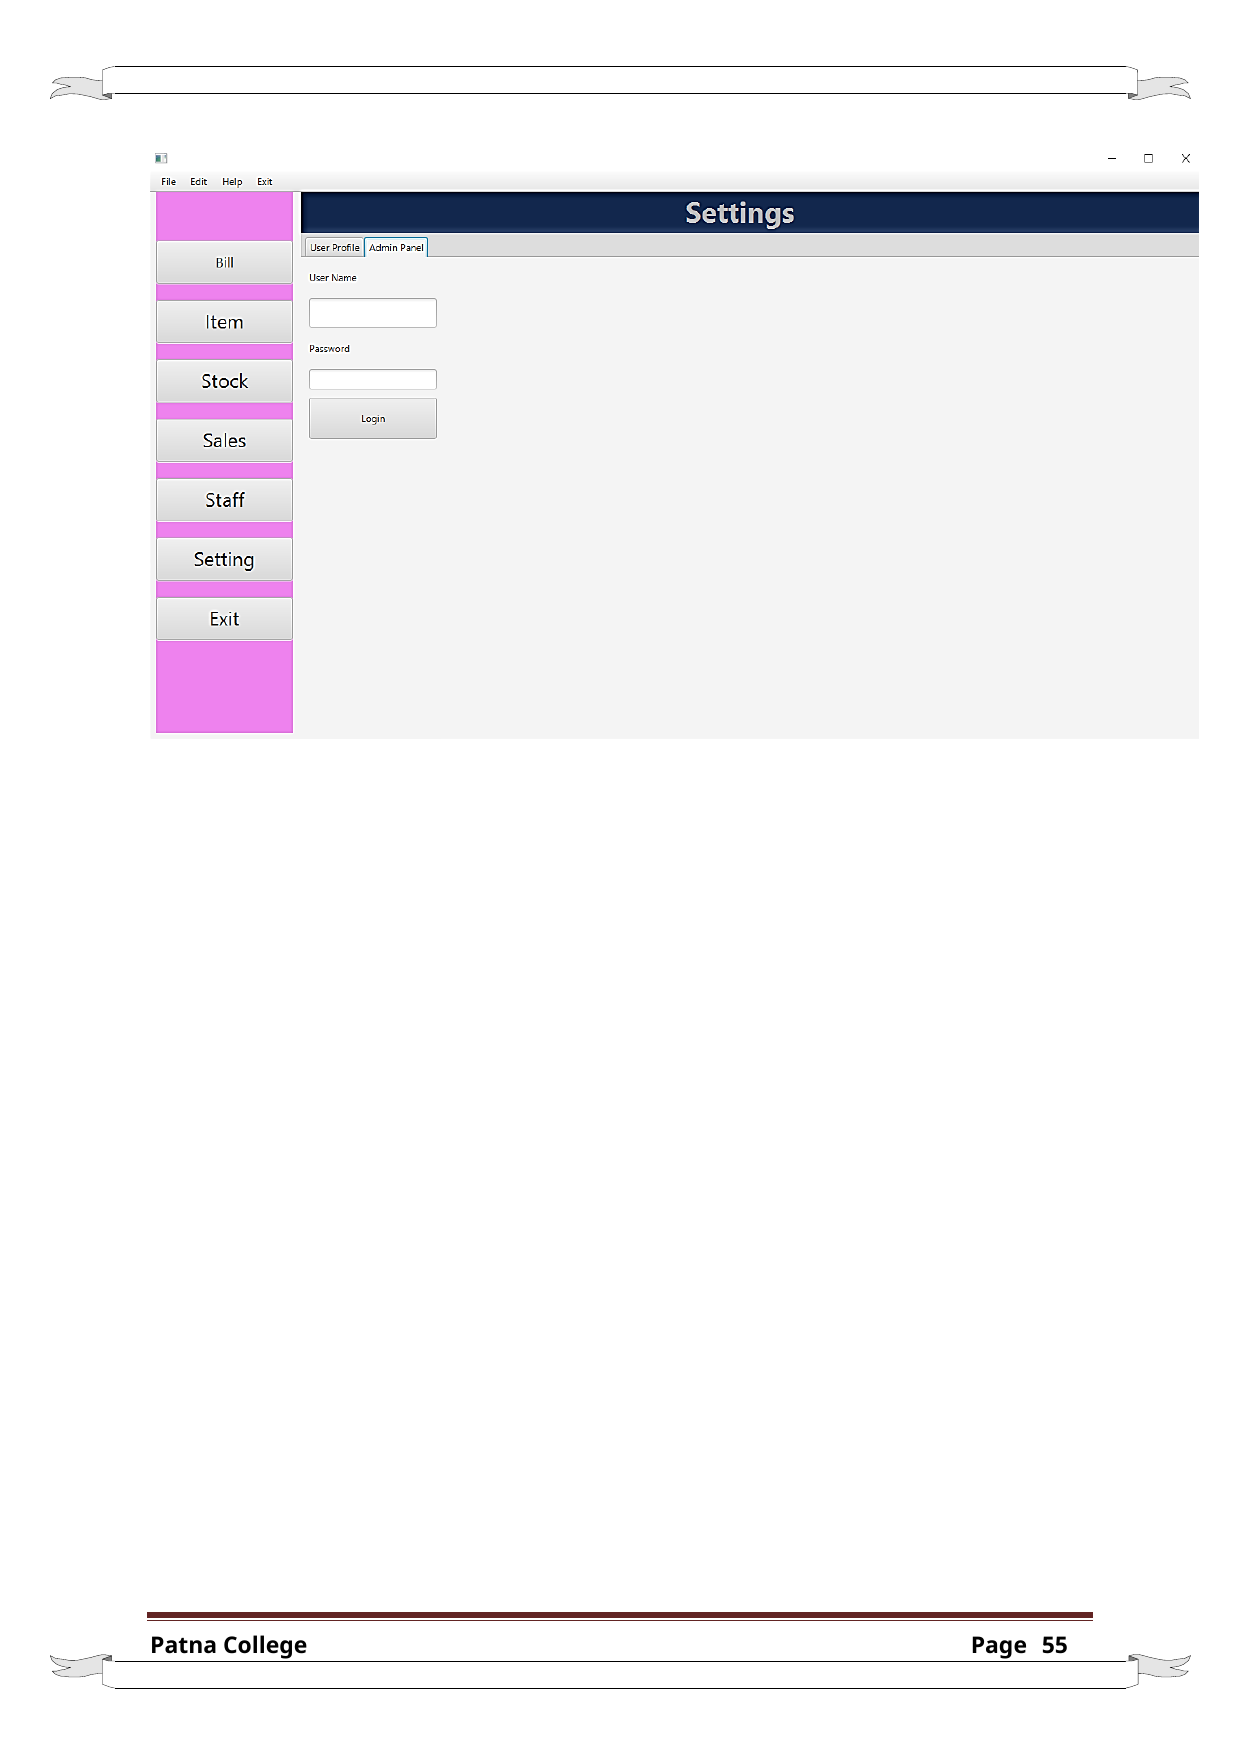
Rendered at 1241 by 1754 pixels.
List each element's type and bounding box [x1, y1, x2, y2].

picture [150, 150, 1199, 739]
